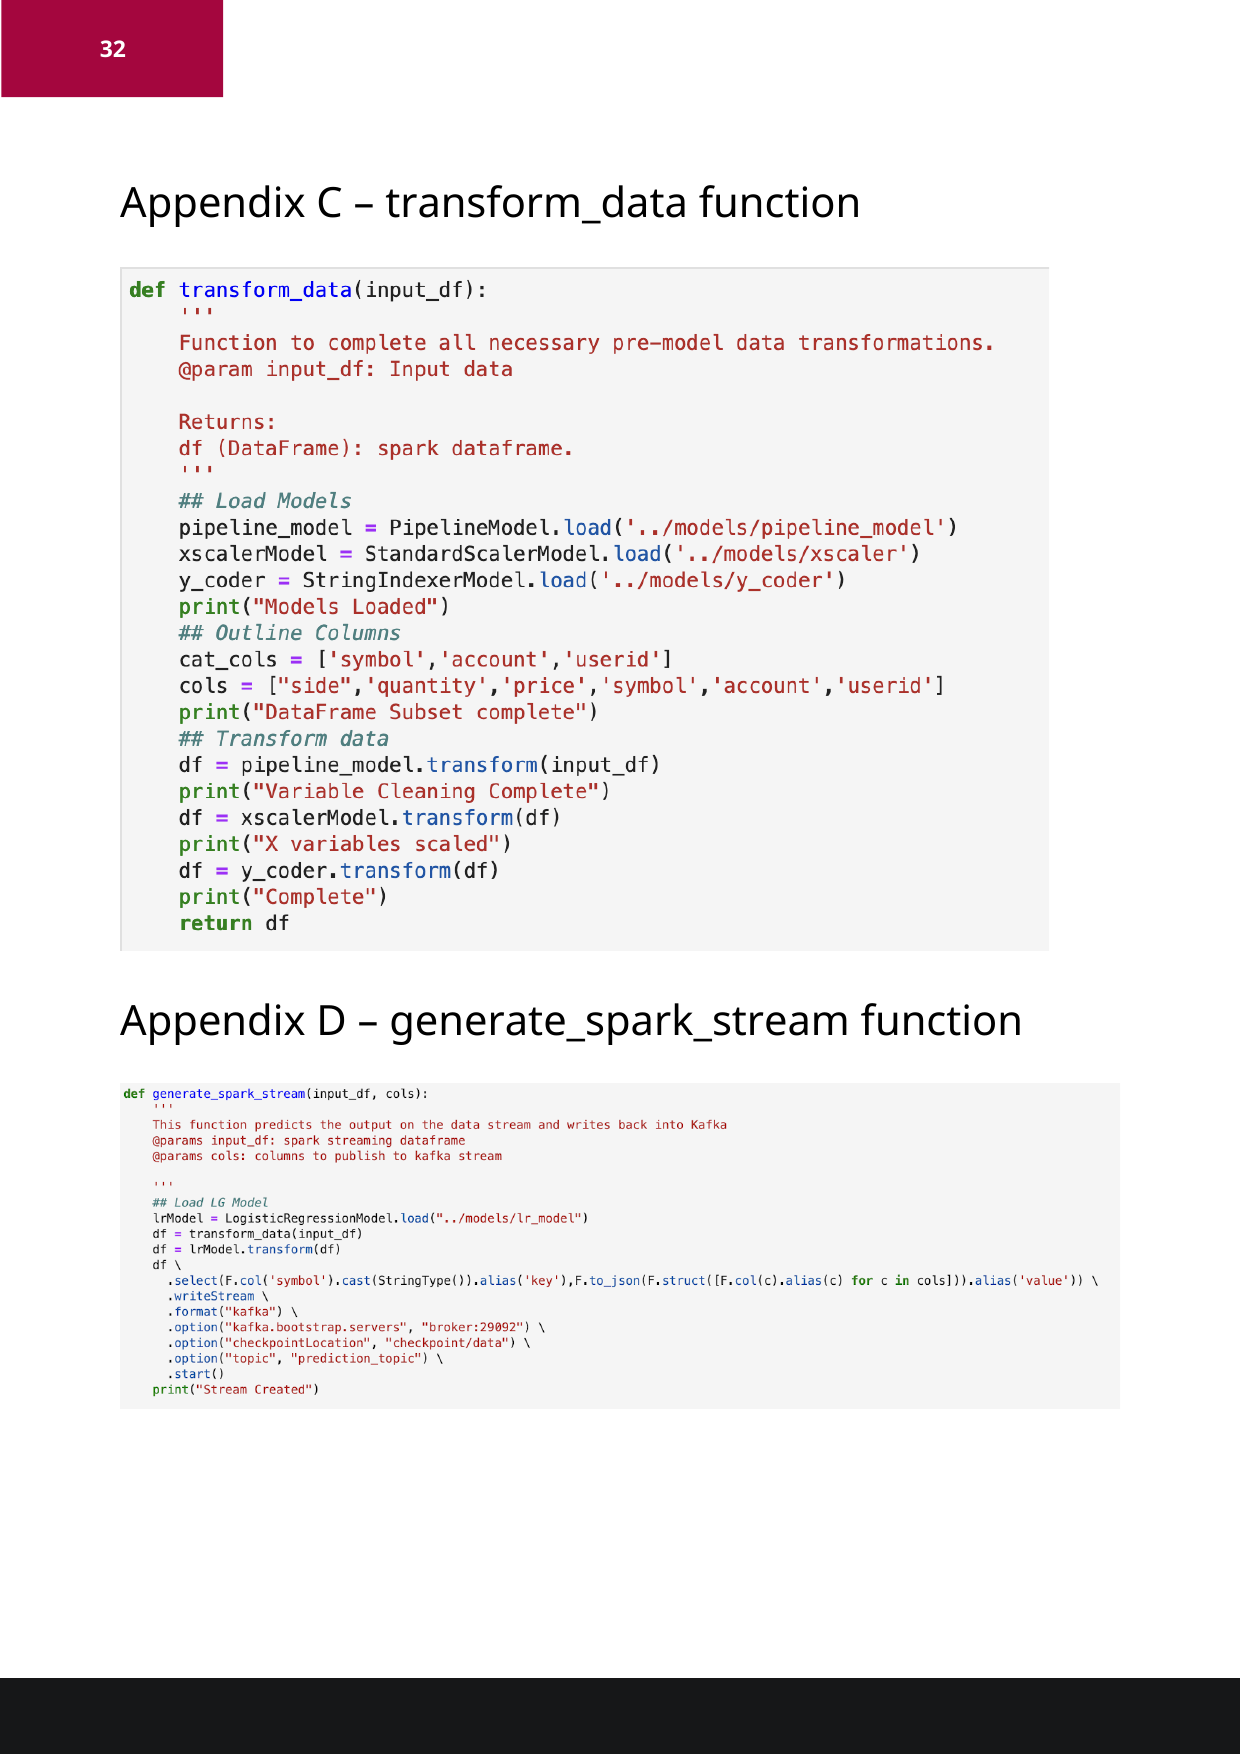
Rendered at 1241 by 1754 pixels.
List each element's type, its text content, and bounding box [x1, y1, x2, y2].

subtitle Appendix D – generate_spark_stream function [120, 991, 1120, 1048]
picture [120, 1083, 1121, 1409]
subtitle Appendix C – transform_data function [120, 173, 1120, 230]
picture [120, 266, 1050, 951]
